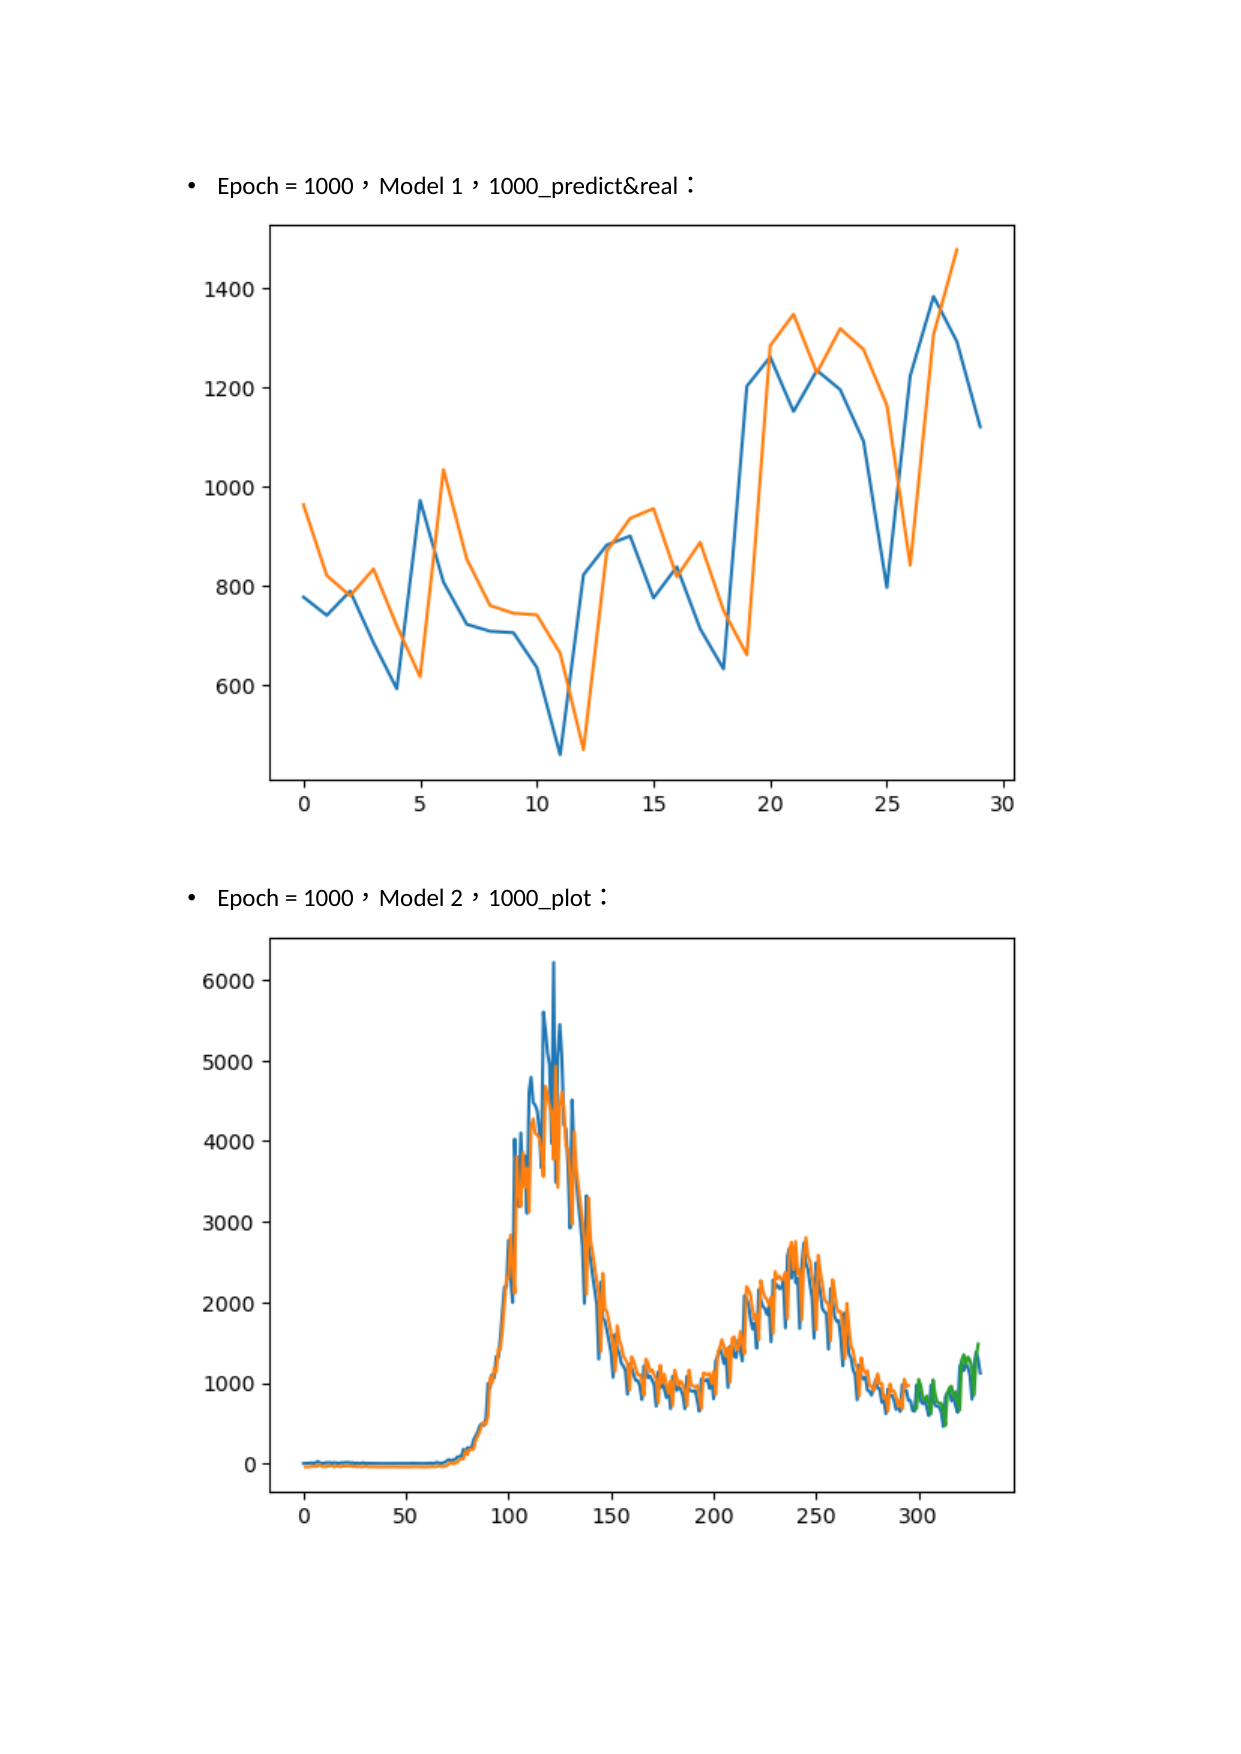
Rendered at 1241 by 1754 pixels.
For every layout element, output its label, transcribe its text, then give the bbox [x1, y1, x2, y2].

list Epoch = 1000，Model 1，1000_predict&real： [187, 164, 1053, 202]
list Epoch = 1000，Model 2，1000_plot： [187, 877, 1053, 914]
picture [187, 923, 1029, 1543]
picture [187, 211, 1032, 831]
